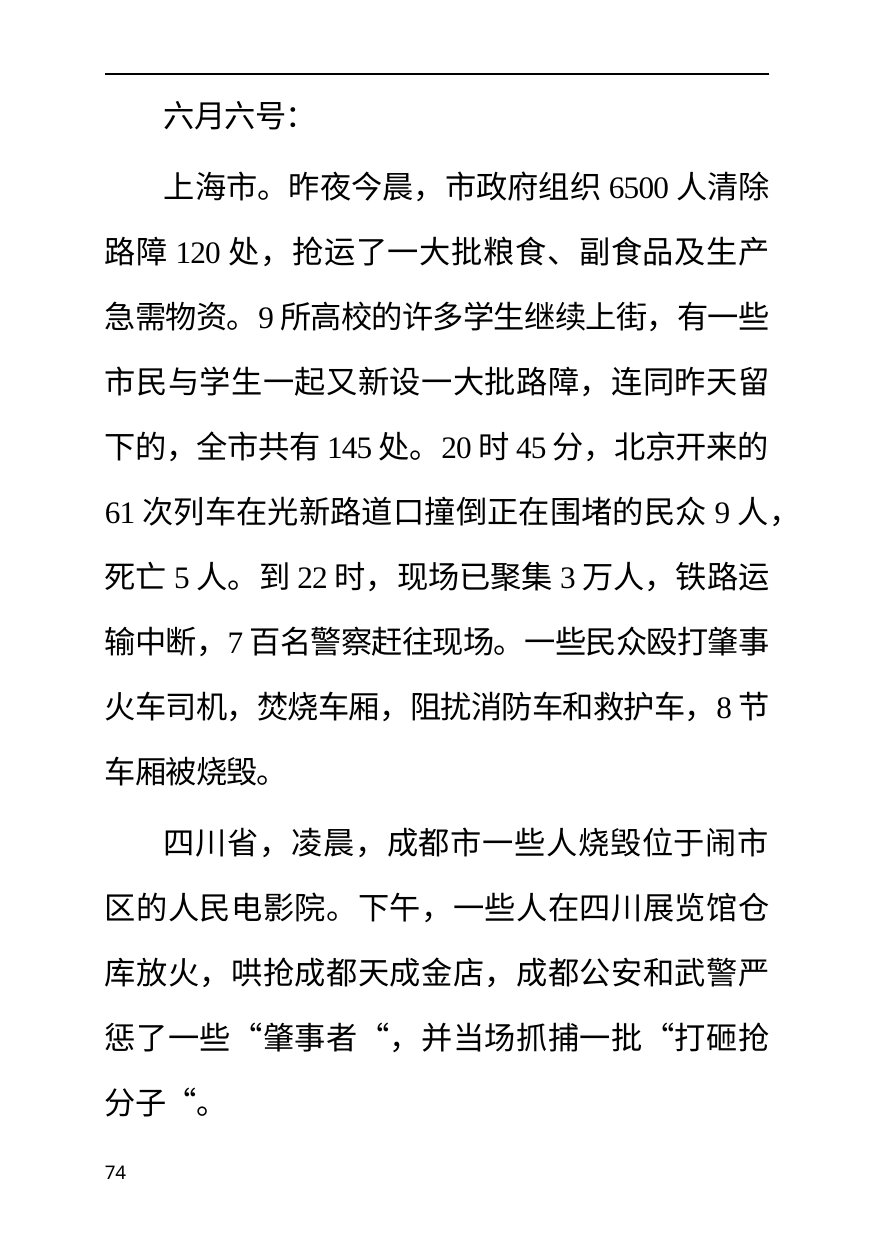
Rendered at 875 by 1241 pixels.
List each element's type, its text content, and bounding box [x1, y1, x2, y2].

text 上海市。昨夜今晨，市政府组织6500人清除路障120处，抢运了一大批粮食、副食品及生产急需物资。9所高校的许多学生继续上街，有一些市民与学生一起又新设一大批路障，连同昨天留下的，全市共有145处。20时45分，北京开来的61次列车在光新路道口撞倒正在围堵的民众9人，死亡5人。到22时，现场已聚集3万人，铁路运输中断，7百名警察赶往现场。一些民众殴打肇事火车司机，焚烧车厢，阻扰消防车和救护车，8节车厢被烧毁。 [104, 152, 769, 802]
text 六月六号： [104, 81, 769, 146]
text 四川省，凌晨，成都市一些人烧毁位于闹市区的人民电影院。下午，一些人在四川展览馆仓库放火，哄抢成都天成金店，成都公安和武警严惩了一些“肇事者“，并当场抓捕一批“打砸抢分子“。 [104, 808, 769, 1133]
